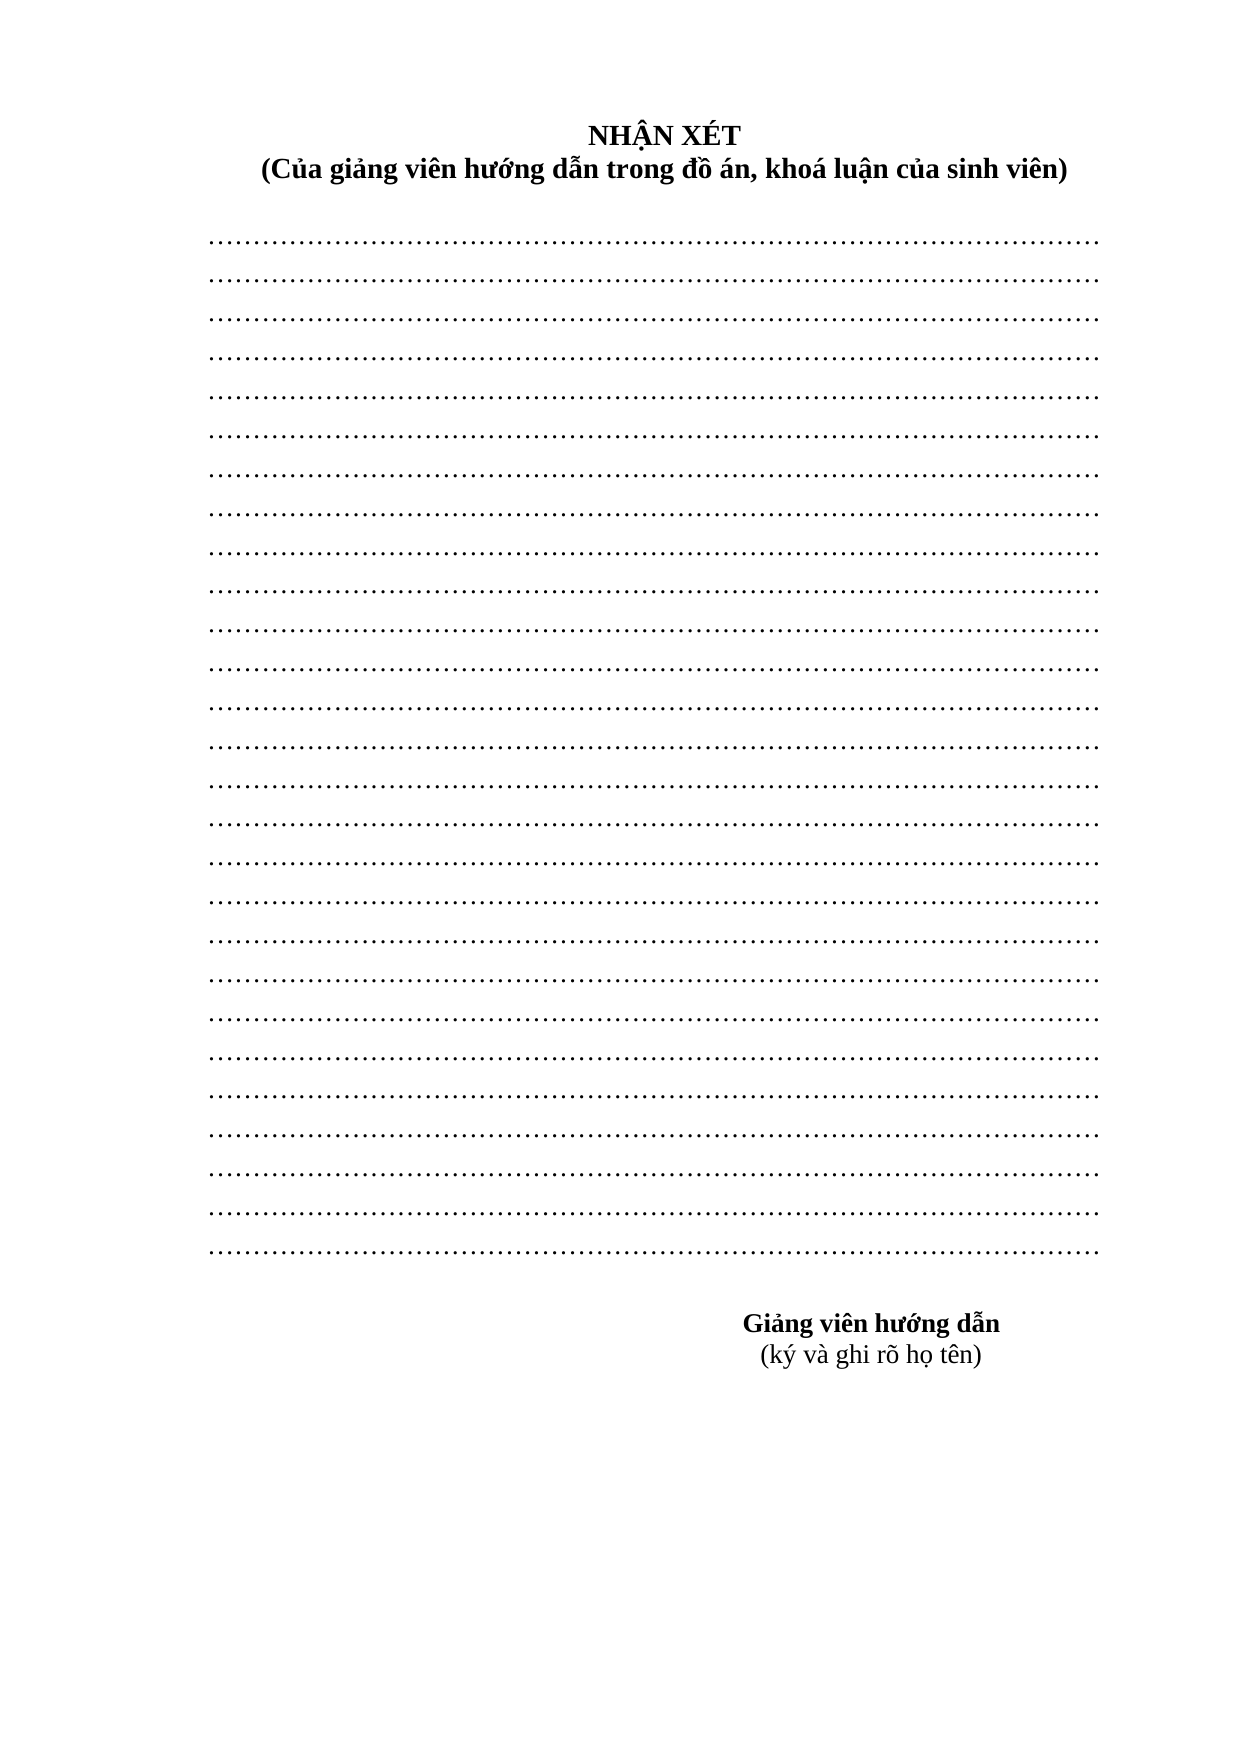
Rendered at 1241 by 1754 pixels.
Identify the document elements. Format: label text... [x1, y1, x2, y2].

text (Của giảng viên hướng dẫn trong đồ án, khoá luận của sinh viên) [207, 152, 1122, 185]
text NHẬN XÉT [207, 118, 1122, 152]
text (ký và ghi rõ họ tên) [207, 1338, 1122, 1369]
text ……………………………………………………………………………………………………………………………………………………………………………………………………………………………………………………………………………………………………………………………………………………………………………………………………………………………………………………………………………………………………………………………………………………………………………………………………………………………………………………………………………………………………………………………………………………………………………………………………………………………………………………………………………………………………………………………………………………………………………………………………………………………………………………………………………………………………………………………………………………………………………………………………………………………………………………………………………………………………………………………………………………………………………………………………………………………………………………………………………………………………………………………………………………………………………………………………………………………………………………………………………………………………………………………………………………………………………………………………………………………………………………………………………………………………………………………………………………………………………………………………………………………………………………………………………………………………………………………………………………………………………………………………………………………………………………………………………………………………………………………………………………………………………………………………………………………………………………………………… [207, 219, 1122, 1260]
text Giảng viên hướng dẫn [207, 1307, 1122, 1338]
